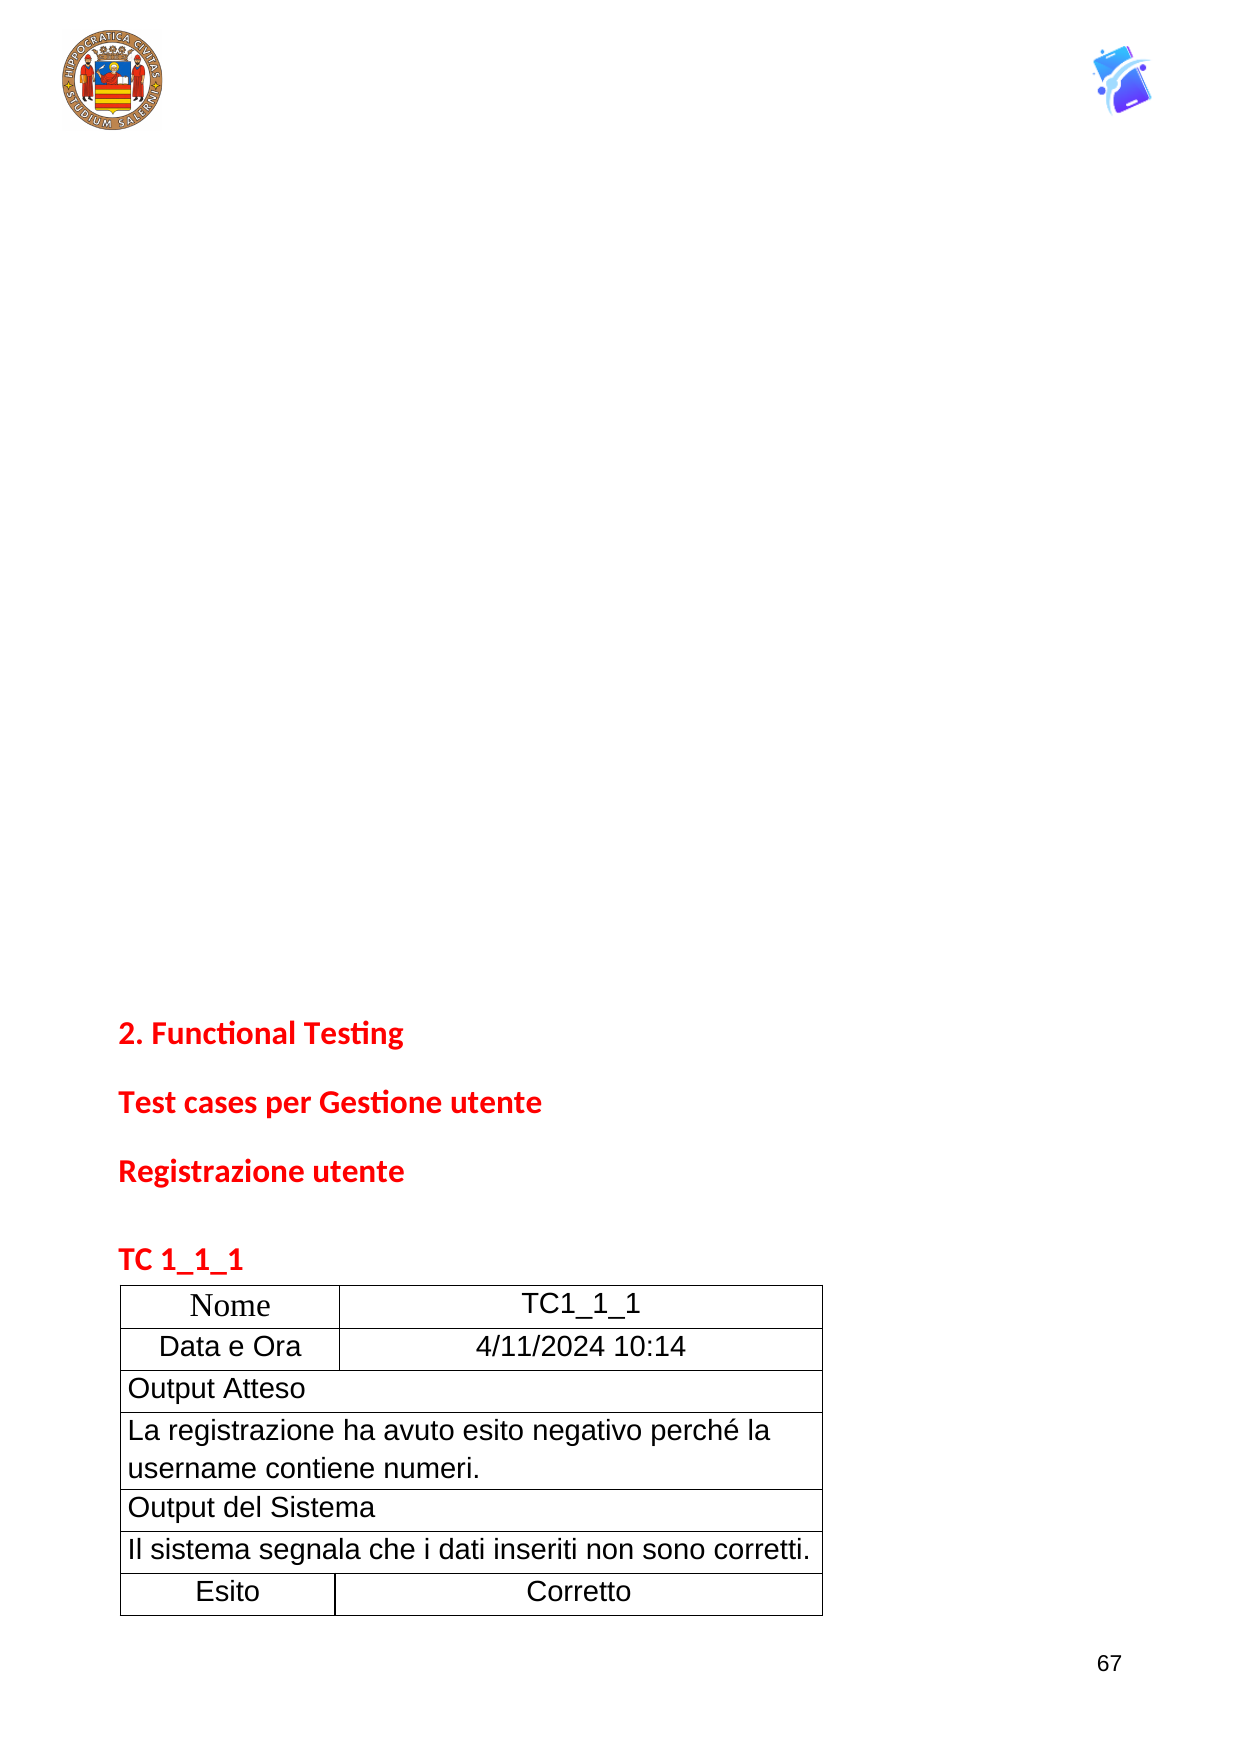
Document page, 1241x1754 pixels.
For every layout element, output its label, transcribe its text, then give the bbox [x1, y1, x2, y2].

table_cell Esito [121, 1574, 334, 1615]
subtitle 2. Functional Testing [118, 1012, 1122, 1052]
text TC 1_1_1 [118, 1238, 1122, 1278]
table_cell La registrazione ha avuto esito negativo perché la username contiene numeri. [121, 1413, 822, 1489]
table_header TC1_1_1 [340, 1286, 822, 1328]
table_cell 4/11/2024 10:14 [340, 1329, 822, 1370]
subtitle Test cases per Gestione utente [118, 1081, 1122, 1121]
table_cell Corretto [336, 1574, 822, 1615]
picture [1066, 25, 1178, 147]
table_cell Output del Sistema [121, 1490, 822, 1531]
table_header Nome [121, 1286, 339, 1328]
subtitle Registrazione utente [118, 1150, 1122, 1190]
table_cell Output Atteso [121, 1371, 822, 1412]
table_cell Il sistema segnala che i dati inseriti non sono corretti. [121, 1532, 822, 1573]
table_cell Data e Ora [121, 1329, 339, 1370]
picture [61, 29, 163, 131]
